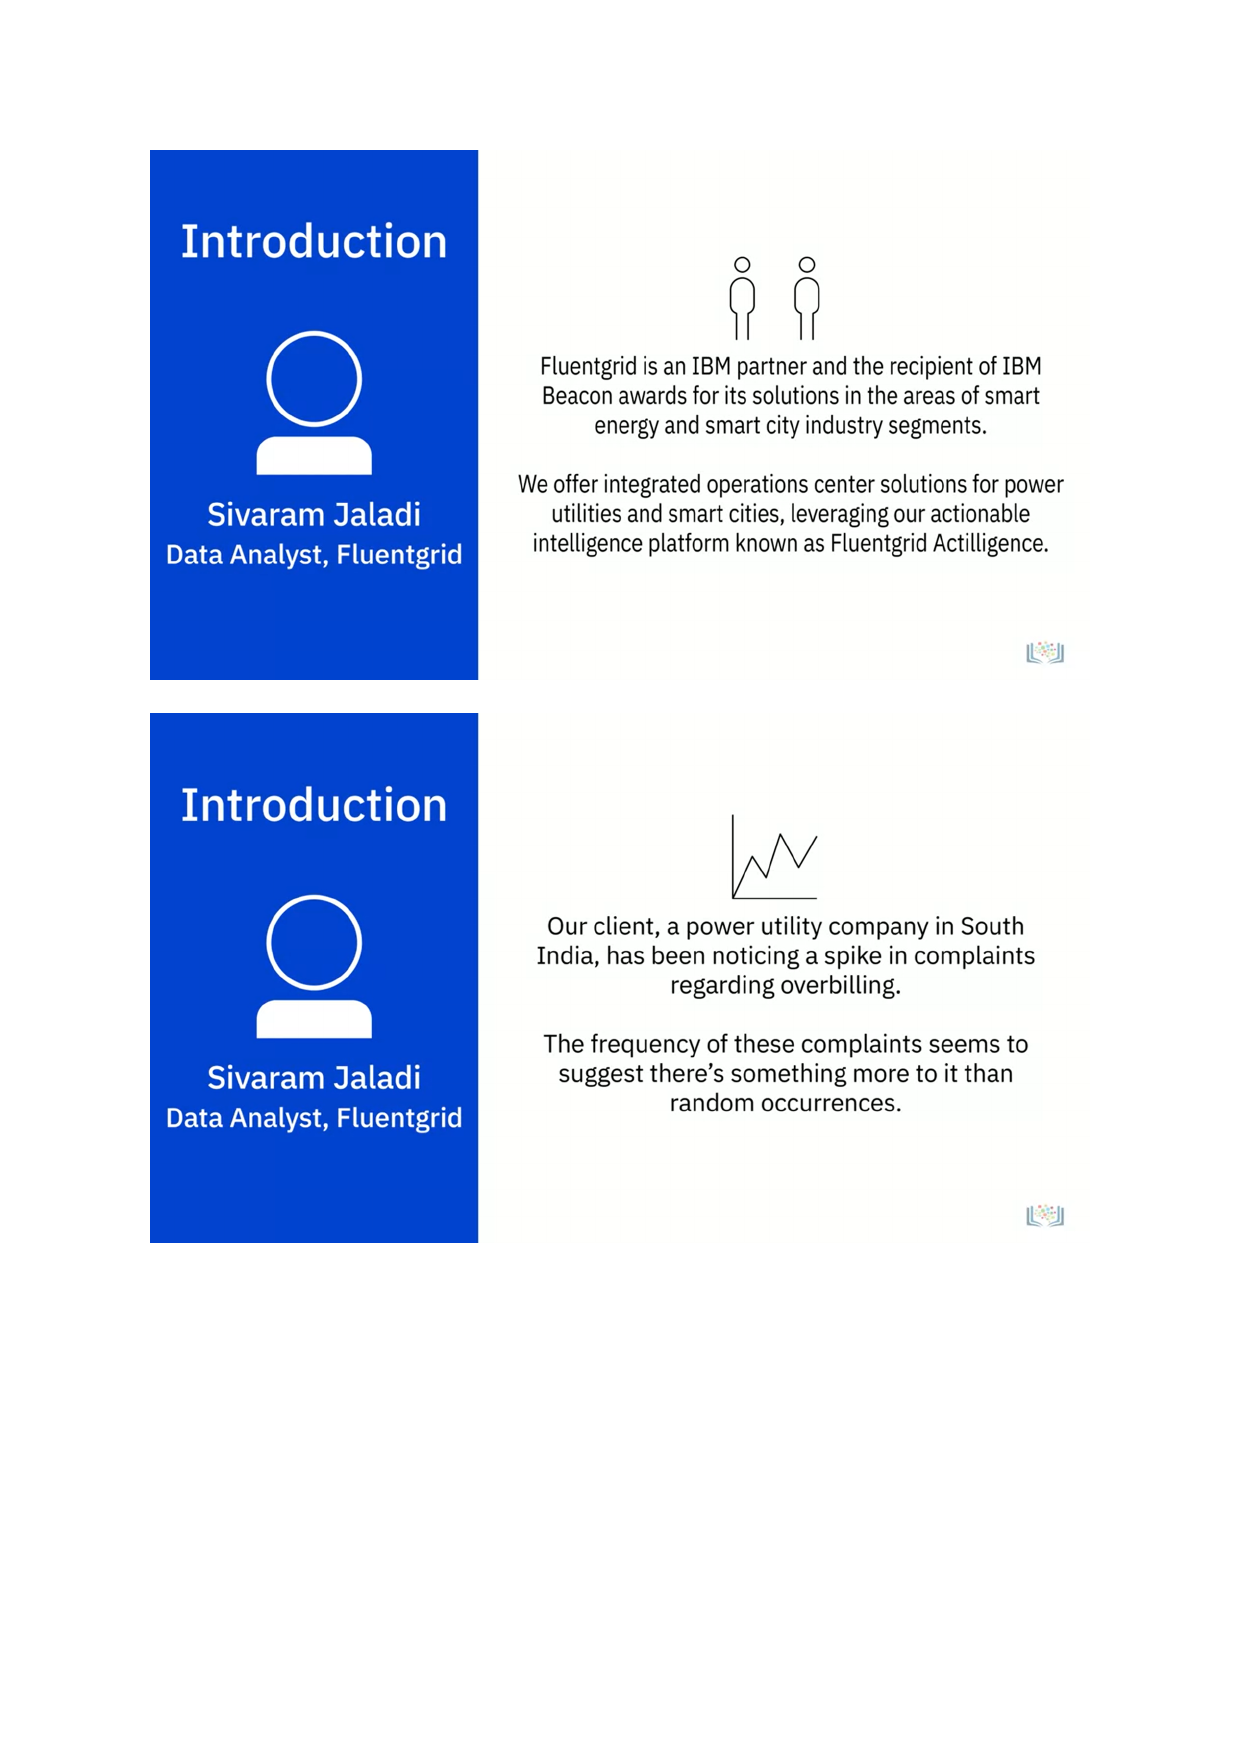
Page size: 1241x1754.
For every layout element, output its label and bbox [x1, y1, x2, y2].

picture [150, 713, 1091, 1243]
picture [150, 150, 1091, 680]
